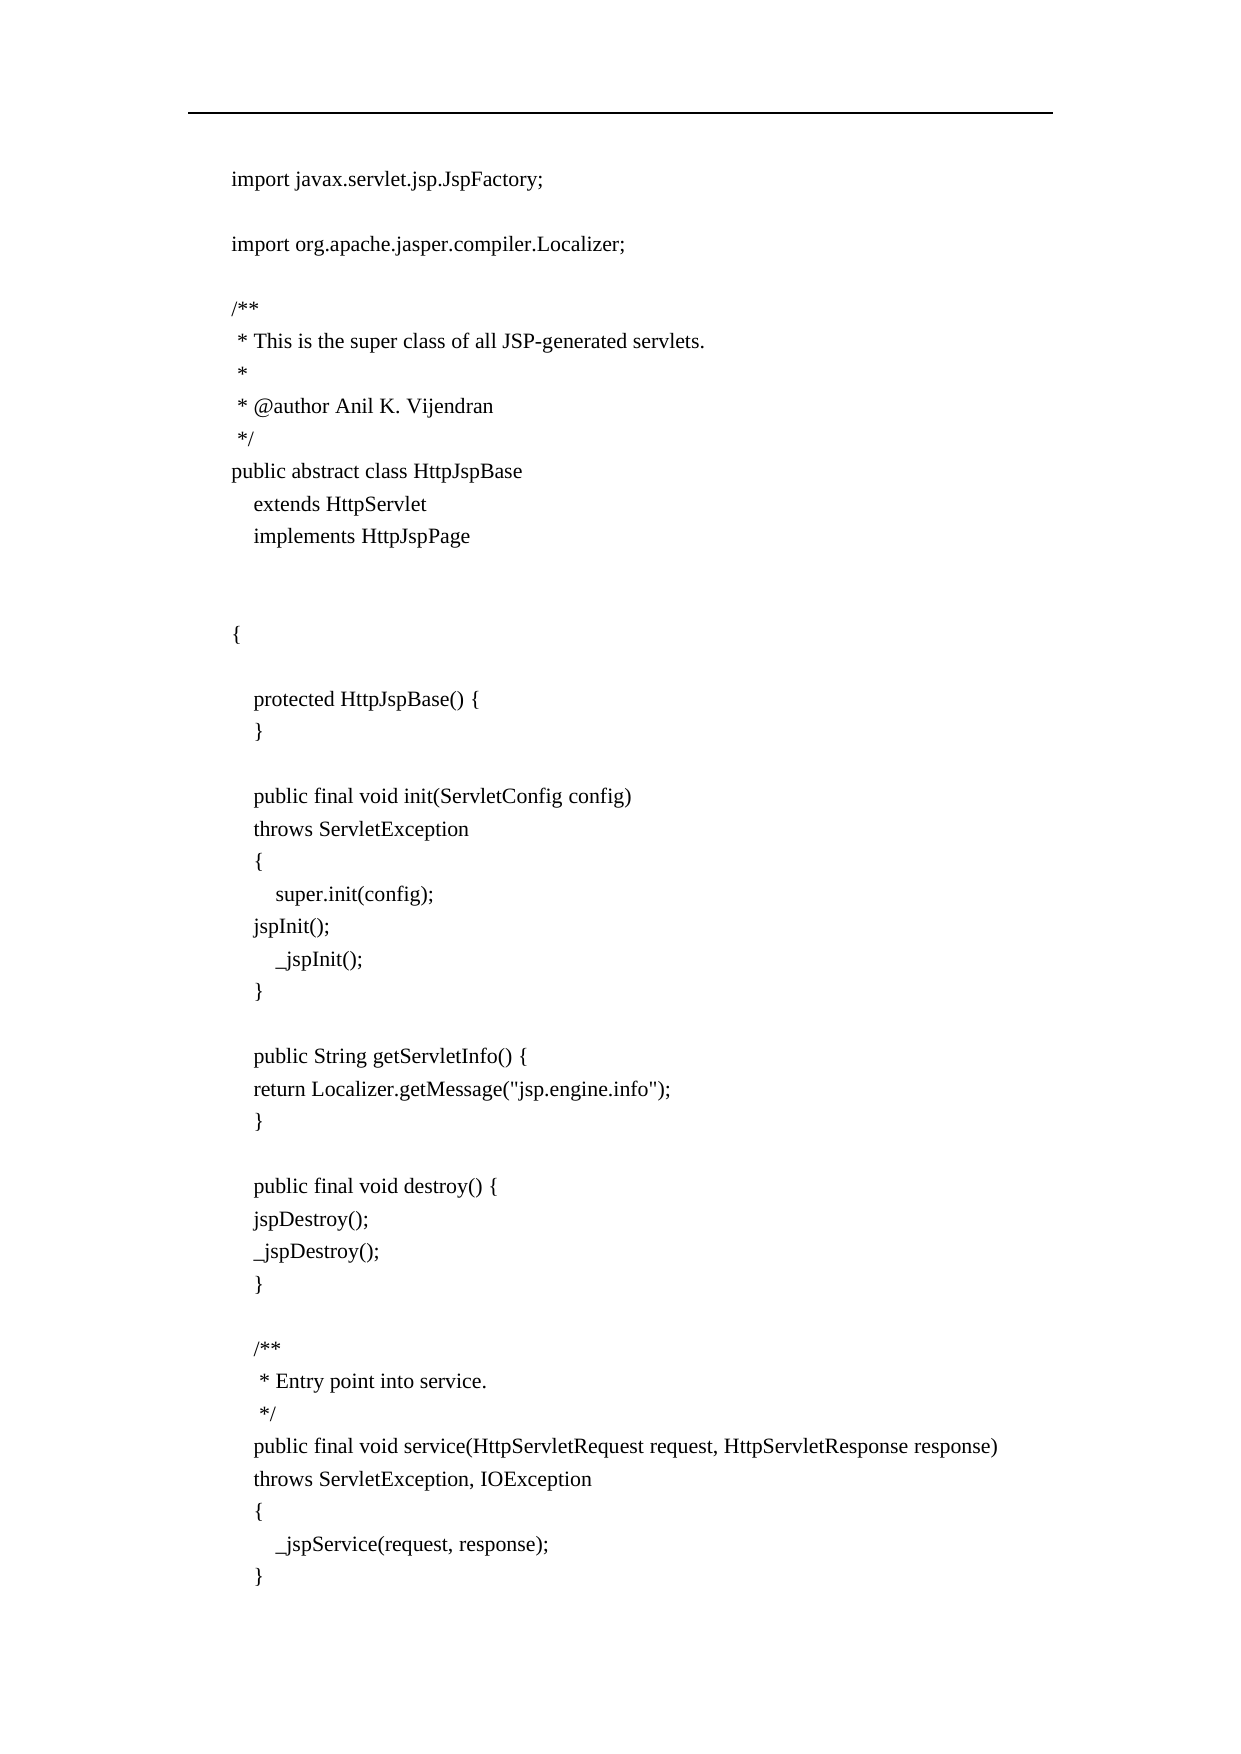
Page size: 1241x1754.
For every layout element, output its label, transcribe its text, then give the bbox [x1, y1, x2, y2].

text import org.apache.jasper.compiler.Localizer; [187, 227, 1053, 259]
text protected HttpJspBase() { [187, 682, 1053, 714]
text _jspInit(); [187, 942, 1053, 974]
text } [187, 714, 1053, 747]
text import javax.servlet.jsp.JspFactory; [187, 162, 1053, 194]
text * [187, 357, 1053, 389]
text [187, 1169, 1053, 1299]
text throws ServletException [187, 812, 1053, 844]
text extends HttpServlet [187, 487, 1053, 519]
text * This is the super class of all JSP-generated servlets. [187, 324, 1053, 357]
text * @author Anil K. Vijendran [187, 389, 1053, 422]
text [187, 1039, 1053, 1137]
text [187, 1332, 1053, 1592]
text /** [187, 292, 1053, 324]
text jspInit(); [187, 909, 1053, 942]
text implements HttpJspPage [187, 519, 1053, 552]
text { [187, 844, 1053, 877]
text public abstract class HttpJspBase [187, 454, 1053, 487]
text public final void init(ServletConfig config) [187, 779, 1053, 812]
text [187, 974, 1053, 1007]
text { [187, 617, 1053, 649]
text super.init(config); [187, 877, 1053, 909]
text */ [187, 422, 1053, 454]
